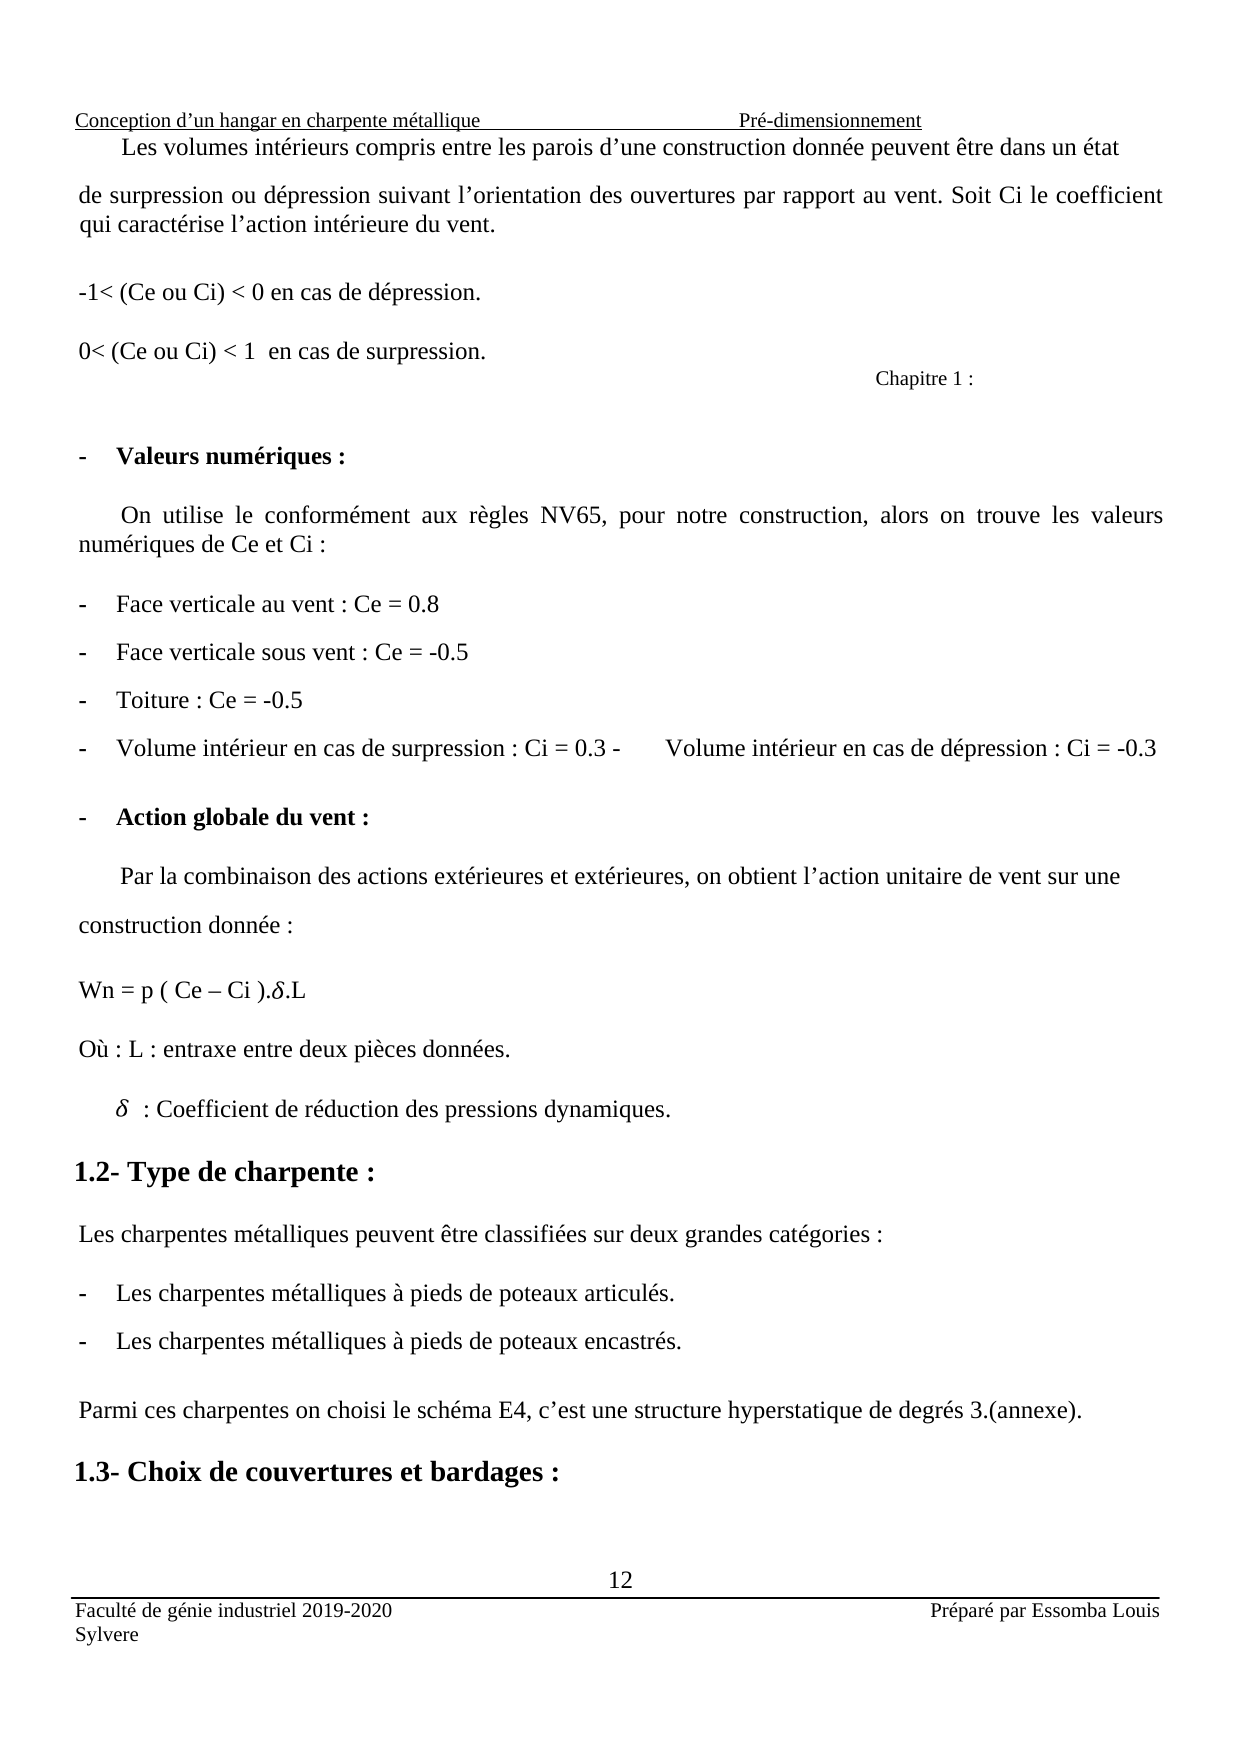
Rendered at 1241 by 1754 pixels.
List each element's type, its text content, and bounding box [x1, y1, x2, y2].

list Les charpentes métalliques à pieds de poteaux encastrés. [78, 1326, 1164, 1355]
text Les charpentes métalliques peuvent être classifiées sur deux grandes catégories : [78, 1219, 1164, 1248]
text : Coefficient de réduction des pressions dynamiques. [78, 1094, 1164, 1124]
text On utilise le conformément aux règles NV65, pour notre construction, alors on trouve les valeurs numériques de Ce et Ci : [78, 501, 1164, 558]
list Face verticale au vent : Ce = 0.8 [78, 589, 1164, 617]
text Les volumes intérieurs compris entre les parois d’une construction donnée peuvent être dans un état [75, 132, 1166, 161]
text Où : L : entraxe entre deux pièces données. [78, 1034, 1164, 1063]
text de surpression ou dépression suivant l’orientation des ouvertures par rapport au vent. Soit Ci le coefficient qui caractérise l’action intérieure du vent. [78, 180, 1164, 238]
text 1.2- Type de charpente : [73, 1154, 1166, 1187]
text Wn = p ( Ce – Ci )..L [78, 976, 1164, 1004]
text 0< (Ce ou Ci) < 1 en cas de surpression. [78, 336, 1164, 365]
picture [271, 980, 285, 999]
text construction donnée : [78, 910, 1164, 939]
text 1.3- Choix de couvertures et bardages : [73, 1454, 1166, 1488]
text Par la combinaison des actions extérieures et extérieures, on obtient l’action unitaire de vent sur une [75, 861, 1166, 890]
list Volume intérieur en cas de surpression : Ci = 0.3 - Volume intérieur en cas de dépression : Ci = -0.3 [78, 733, 1164, 761]
list Toiture : Ce = -0.5 [78, 685, 1164, 713]
picture [115, 1098, 129, 1117]
text Parmi ces charpentes on choisi le schéma E4, c’est une structure hyperstatique de degrés 3.(annexe). [78, 1395, 1164, 1424]
list Action globale du vent : [78, 802, 1164, 831]
list Face verticale sous vent : Ce = -0.5 [78, 637, 1164, 665]
list Valeurs numériques : [78, 441, 1164, 470]
list Les charpentes métalliques à pieds de poteaux articulés. [78, 1278, 1164, 1307]
text -1< (Ce ou Ci) < 0 en cas de dépression. [78, 277, 1164, 306]
text Chapitre 1 : [73, 365, 980, 389]
